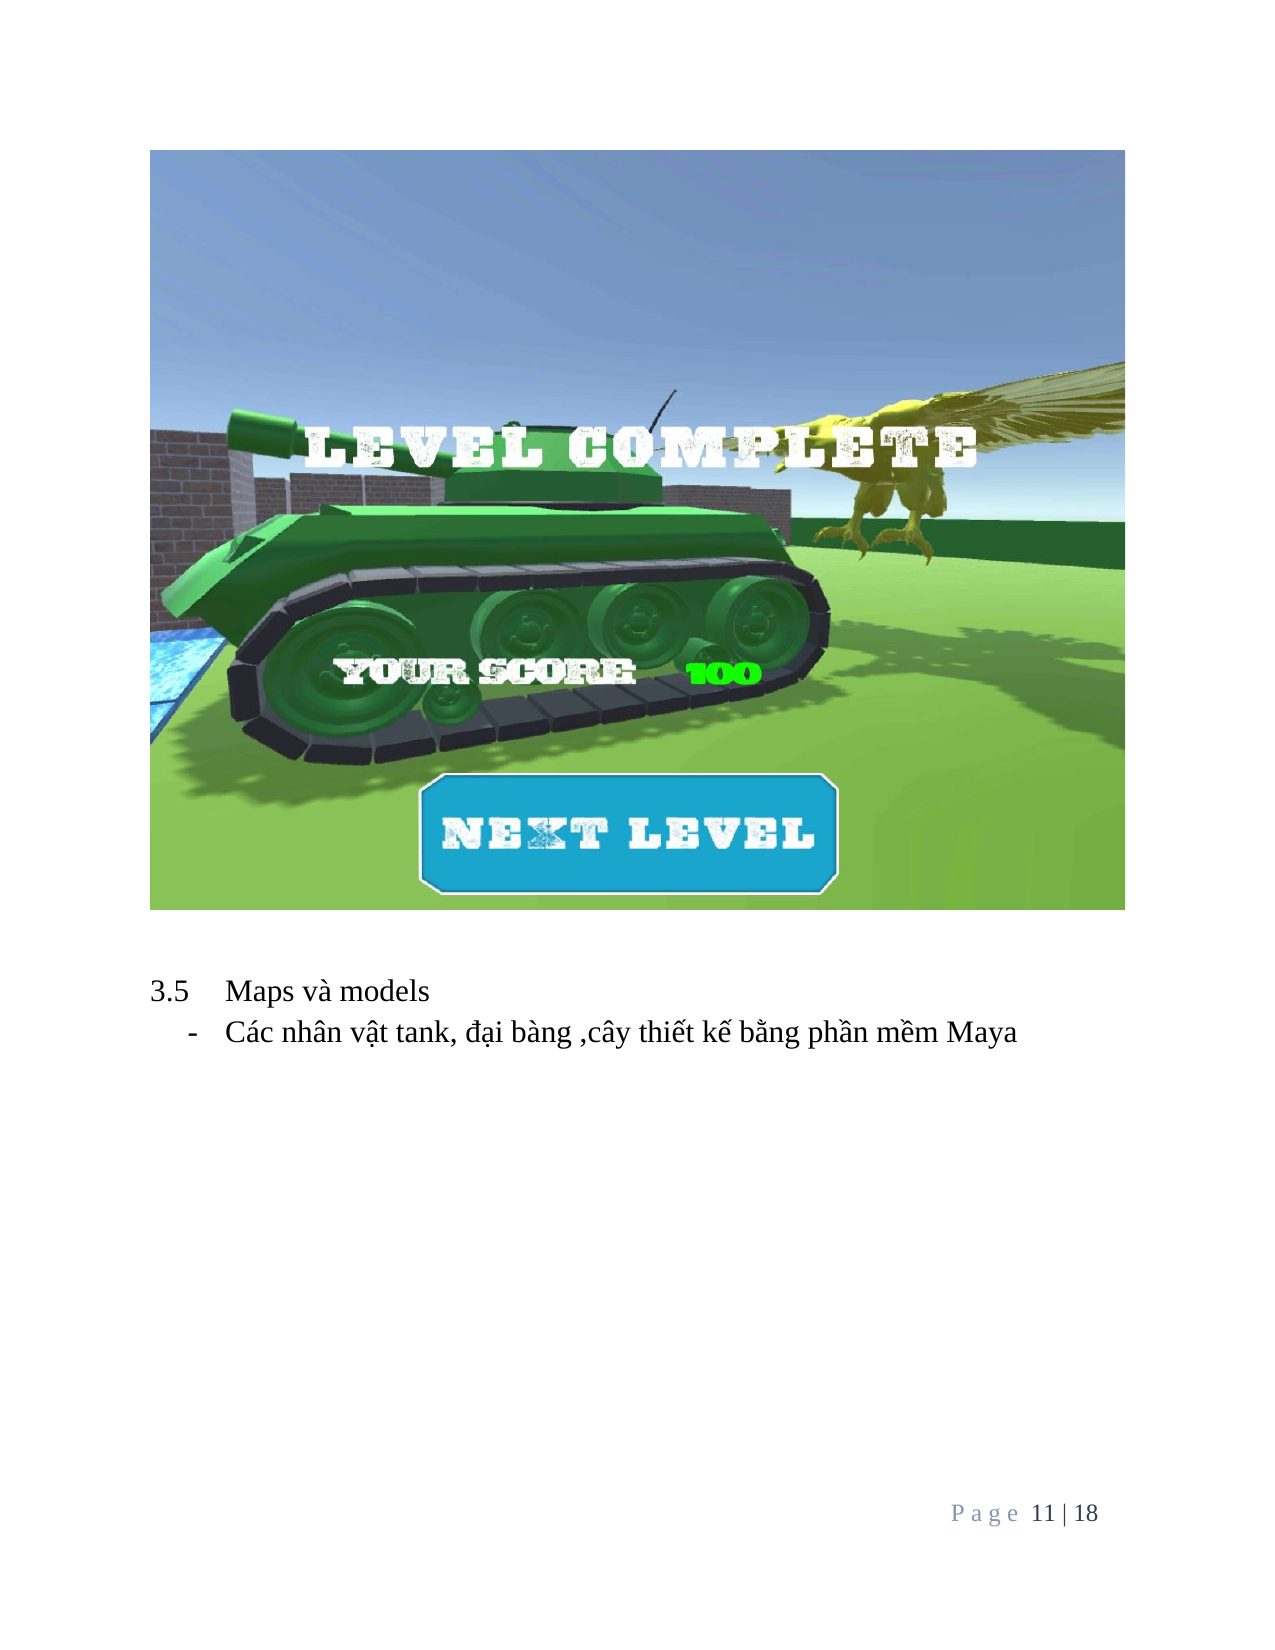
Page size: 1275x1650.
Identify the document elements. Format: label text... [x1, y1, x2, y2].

picture [150, 150, 1125, 910]
list Các nhân vật tank, đại bàng ,cây thiết kế bằng phần mềm Maya [187, 1014, 1125, 1049]
list Maps và models [150, 972, 1125, 1008]
